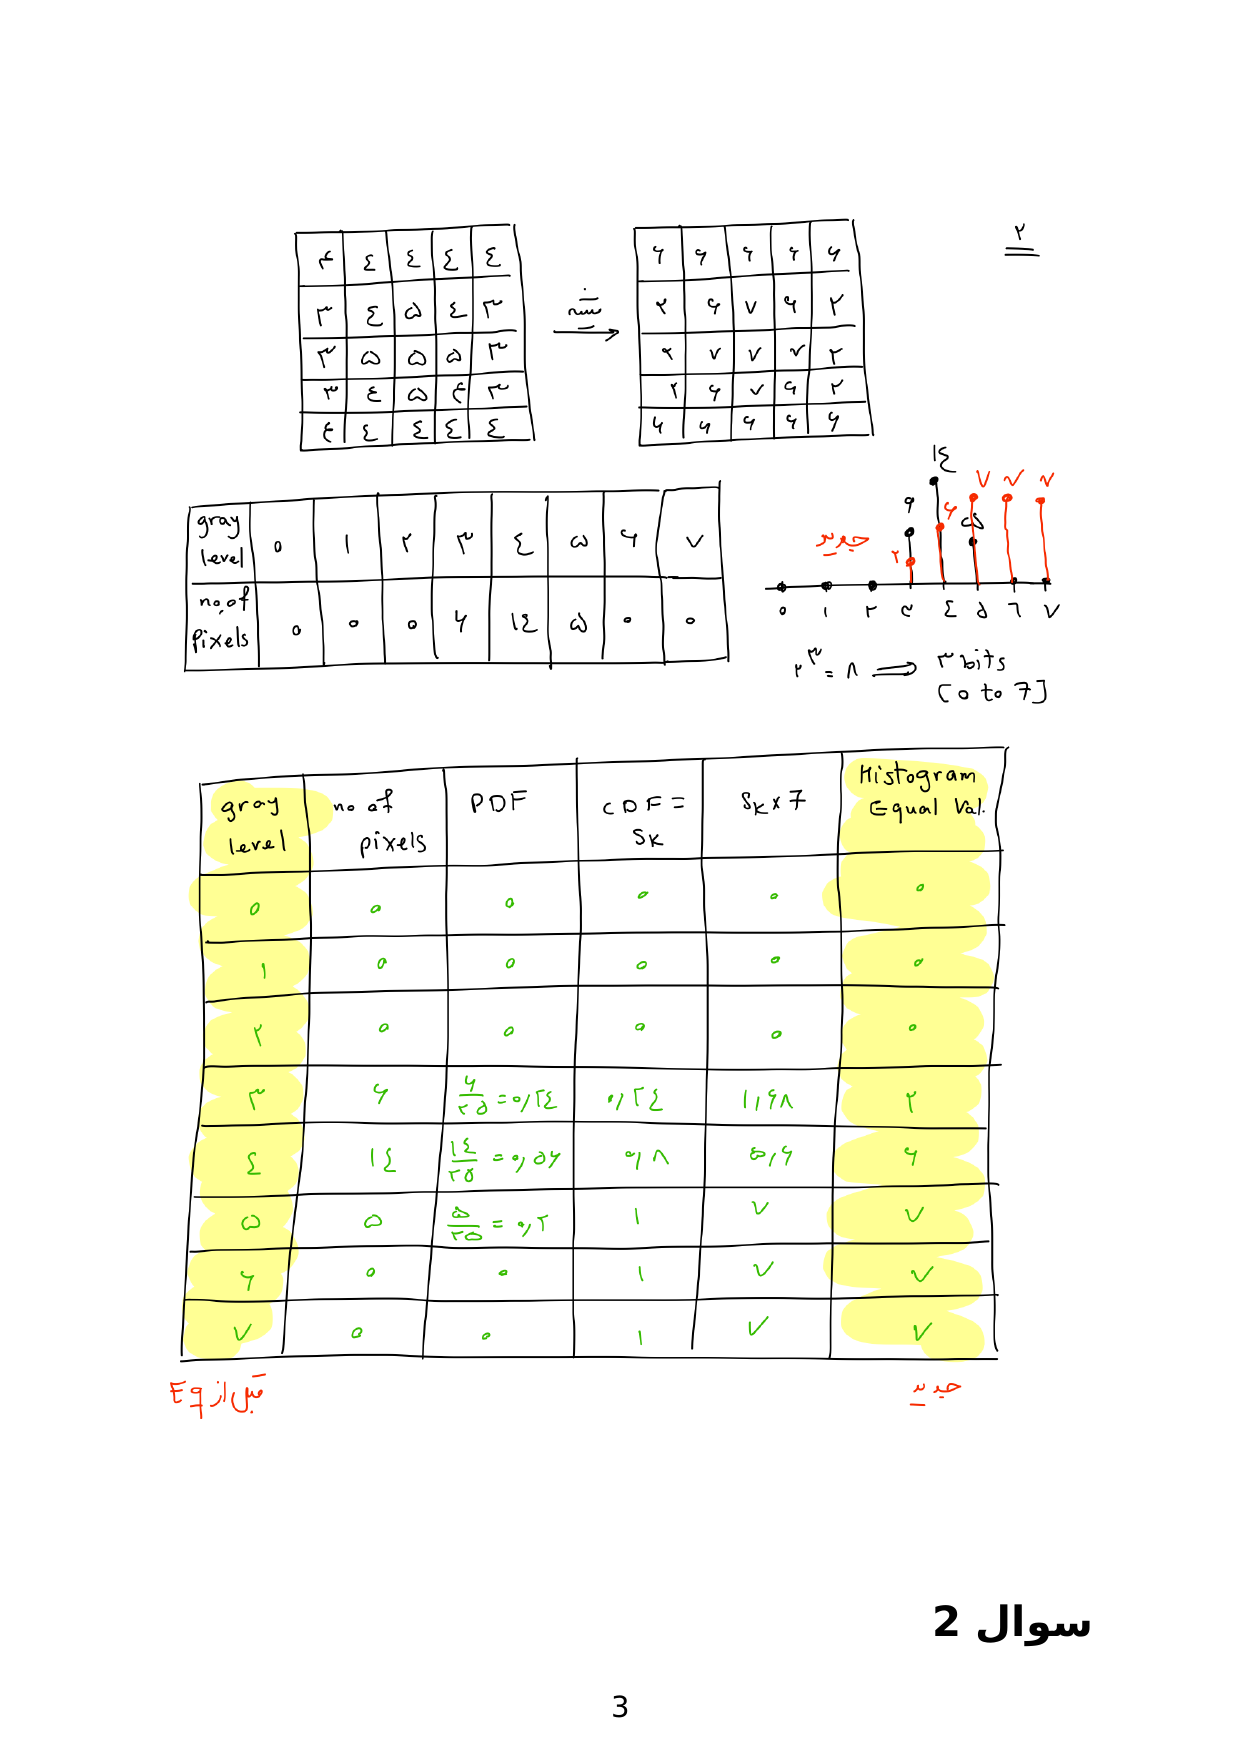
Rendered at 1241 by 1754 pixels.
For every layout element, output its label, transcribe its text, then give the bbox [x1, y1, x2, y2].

picture [102, 173, 1094, 1452]
subtitle سوال 2 [147, 1598, 1093, 1646]
